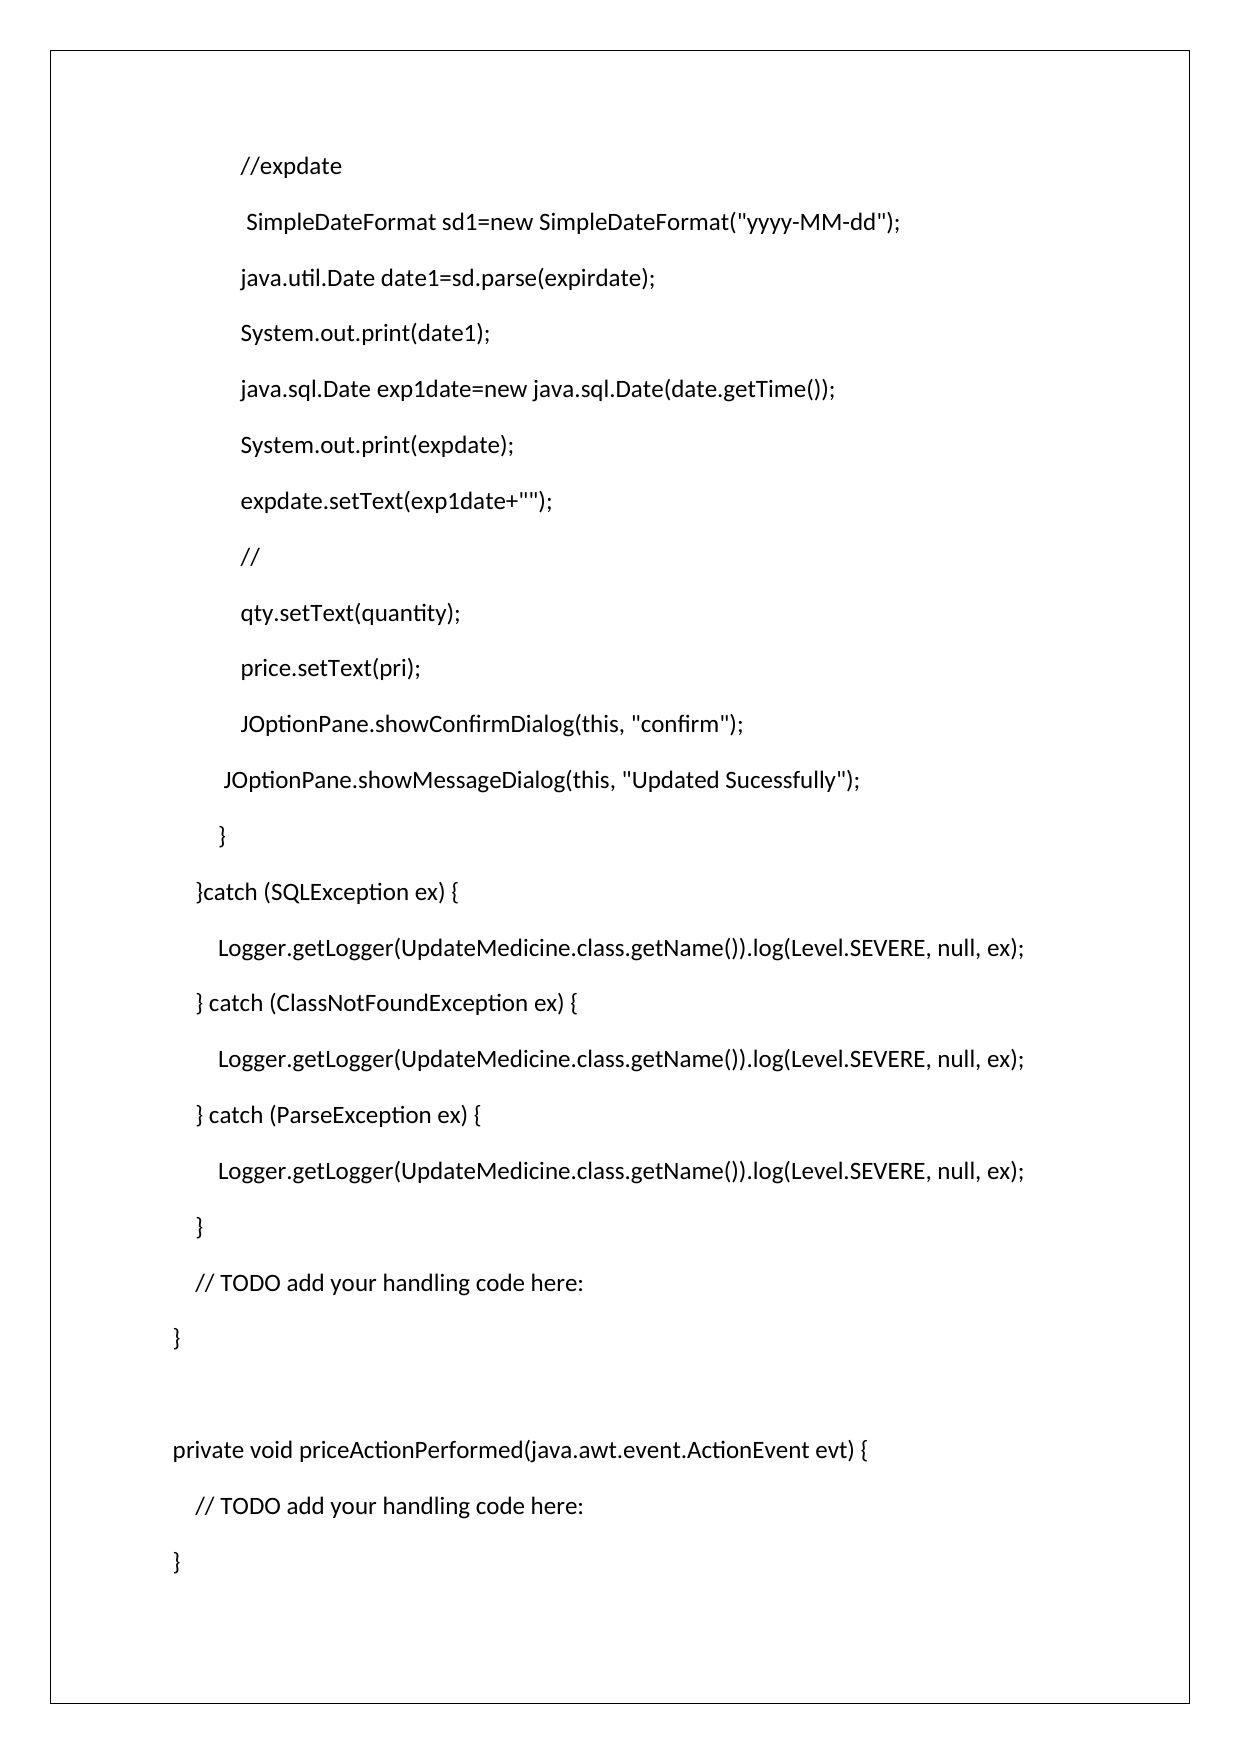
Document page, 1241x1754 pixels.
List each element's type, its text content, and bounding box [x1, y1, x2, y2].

text } [150, 1211, 1090, 1241]
text } catch (ParseException ex) { [150, 1099, 1090, 1130]
text } catch (ClassNotFoundException ex) { [150, 987, 1090, 1018]
text expdate.setText(exp1date+""); [150, 485, 1090, 516]
text JOptionPane.showConfirmDialog(this, "confirm"); [150, 708, 1090, 739]
text JOptionPane.showMessageDialog(this, "Updated Sucessfully"); [150, 764, 1090, 795]
text Logger.getLogger(UpdateMedicine.class.getName()).log(Level.SEVERE, null, ex); [150, 1043, 1090, 1074]
text java.sql.Date exp1date=new java.sql.Date(date.getTime()); [150, 373, 1090, 404]
text // [150, 541, 1090, 571]
text // TODO add your handling code here: [150, 1267, 1090, 1297]
text System.out.print(date1); [150, 317, 1090, 348]
text } [150, 1546, 1090, 1576]
text System.out.print(expdate); [150, 429, 1090, 460]
text qty.setText(quantity); [150, 597, 1090, 627]
text Logger.getLogger(UpdateMedicine.class.getName()).log(Level.SEVERE, null, ex); [150, 932, 1090, 962]
text }catch (SQLException ex) { [150, 876, 1090, 906]
text Logger.getLogger(UpdateMedicine.class.getName()).log(Level.SEVERE, null, ex); [150, 1155, 1090, 1186]
text SimpleDateFormat sd1=new SimpleDateFormat("yyyy-MM-dd"); [150, 206, 1090, 236]
text // TODO add your handling code here: [150, 1490, 1090, 1521]
text //expdate [150, 150, 1090, 181]
text private void priceActionPerformed(java.awt.event.ActionEvent evt) { [150, 1434, 1090, 1465]
text } [150, 820, 1090, 851]
text price.setText(pri); [150, 652, 1090, 683]
text java.util.Date date1=sd.parse(expirdate); [150, 262, 1090, 292]
text } [150, 1322, 1090, 1353]
